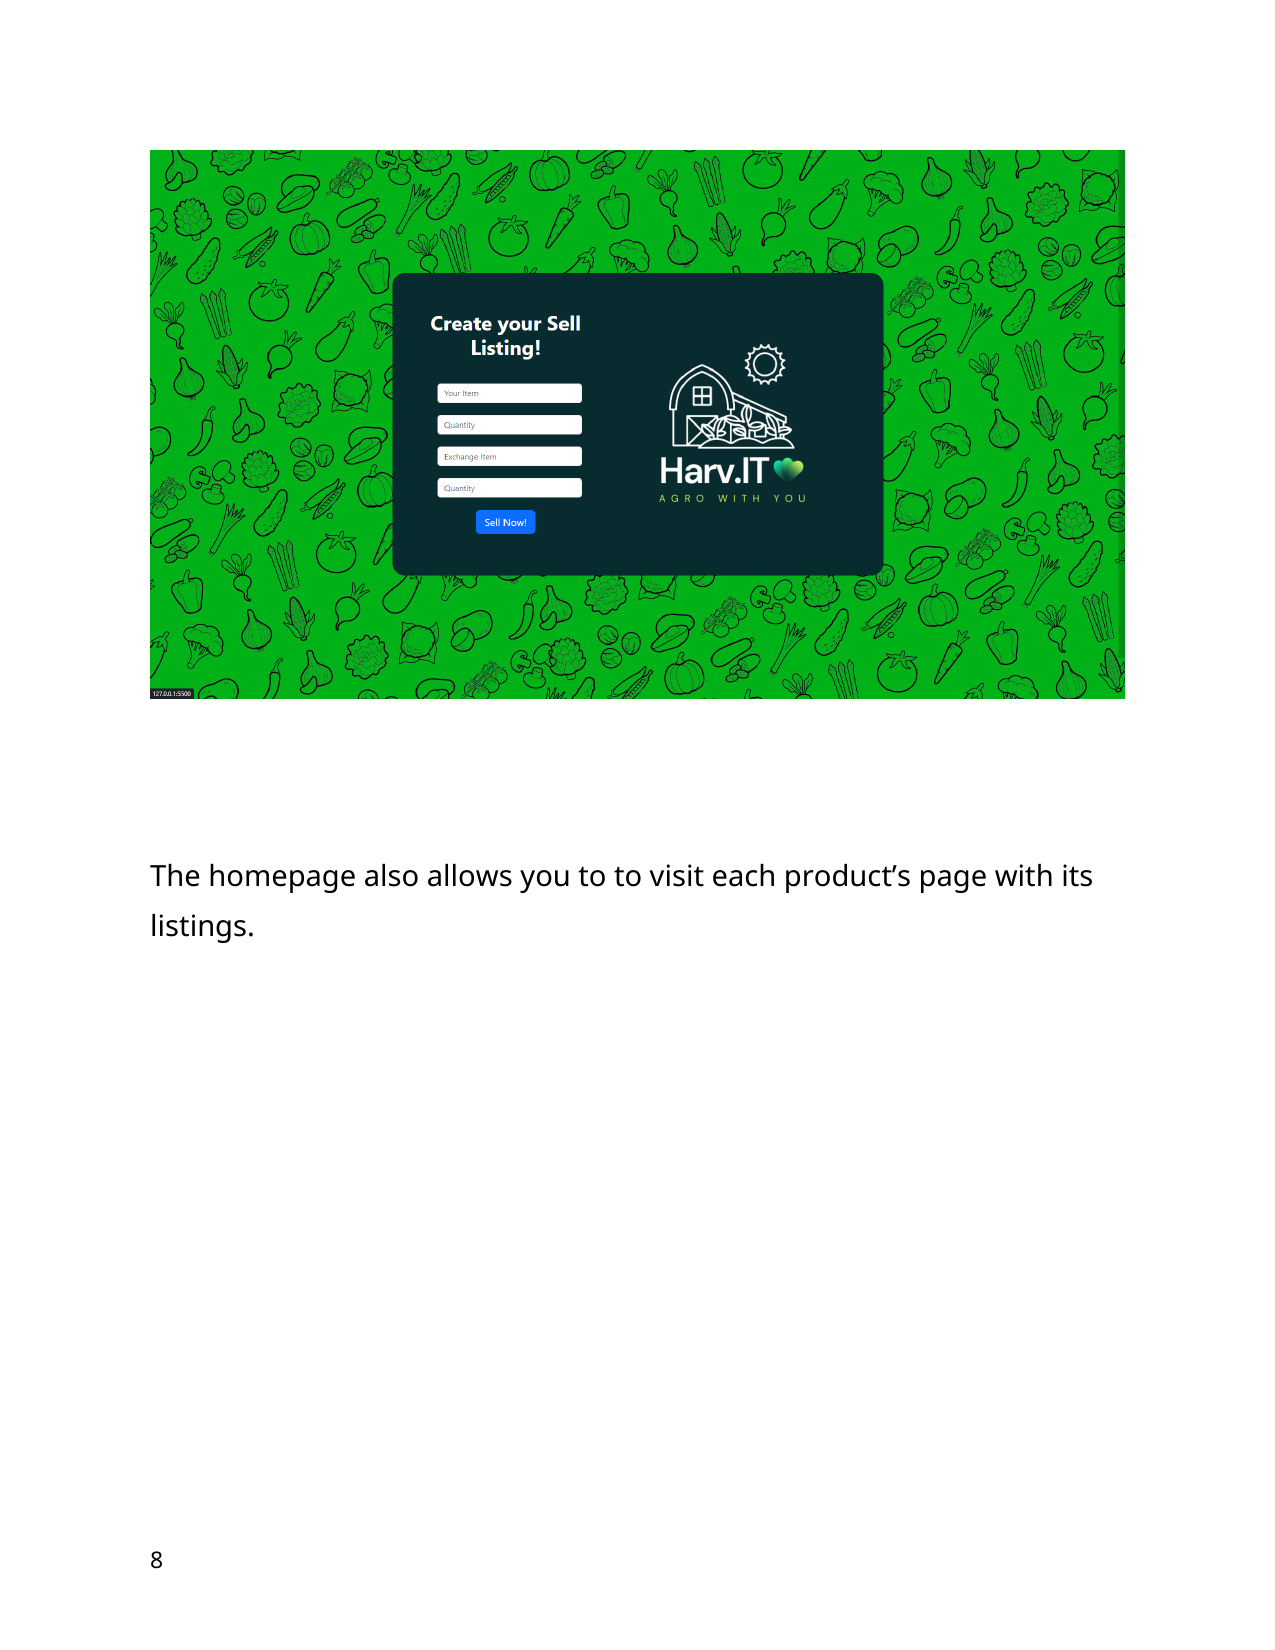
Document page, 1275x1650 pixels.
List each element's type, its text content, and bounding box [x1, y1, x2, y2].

picture [150, 150, 1125, 699]
text The homepage also allows you to to visit each product’s page with its listings. [150, 856, 1125, 945]
